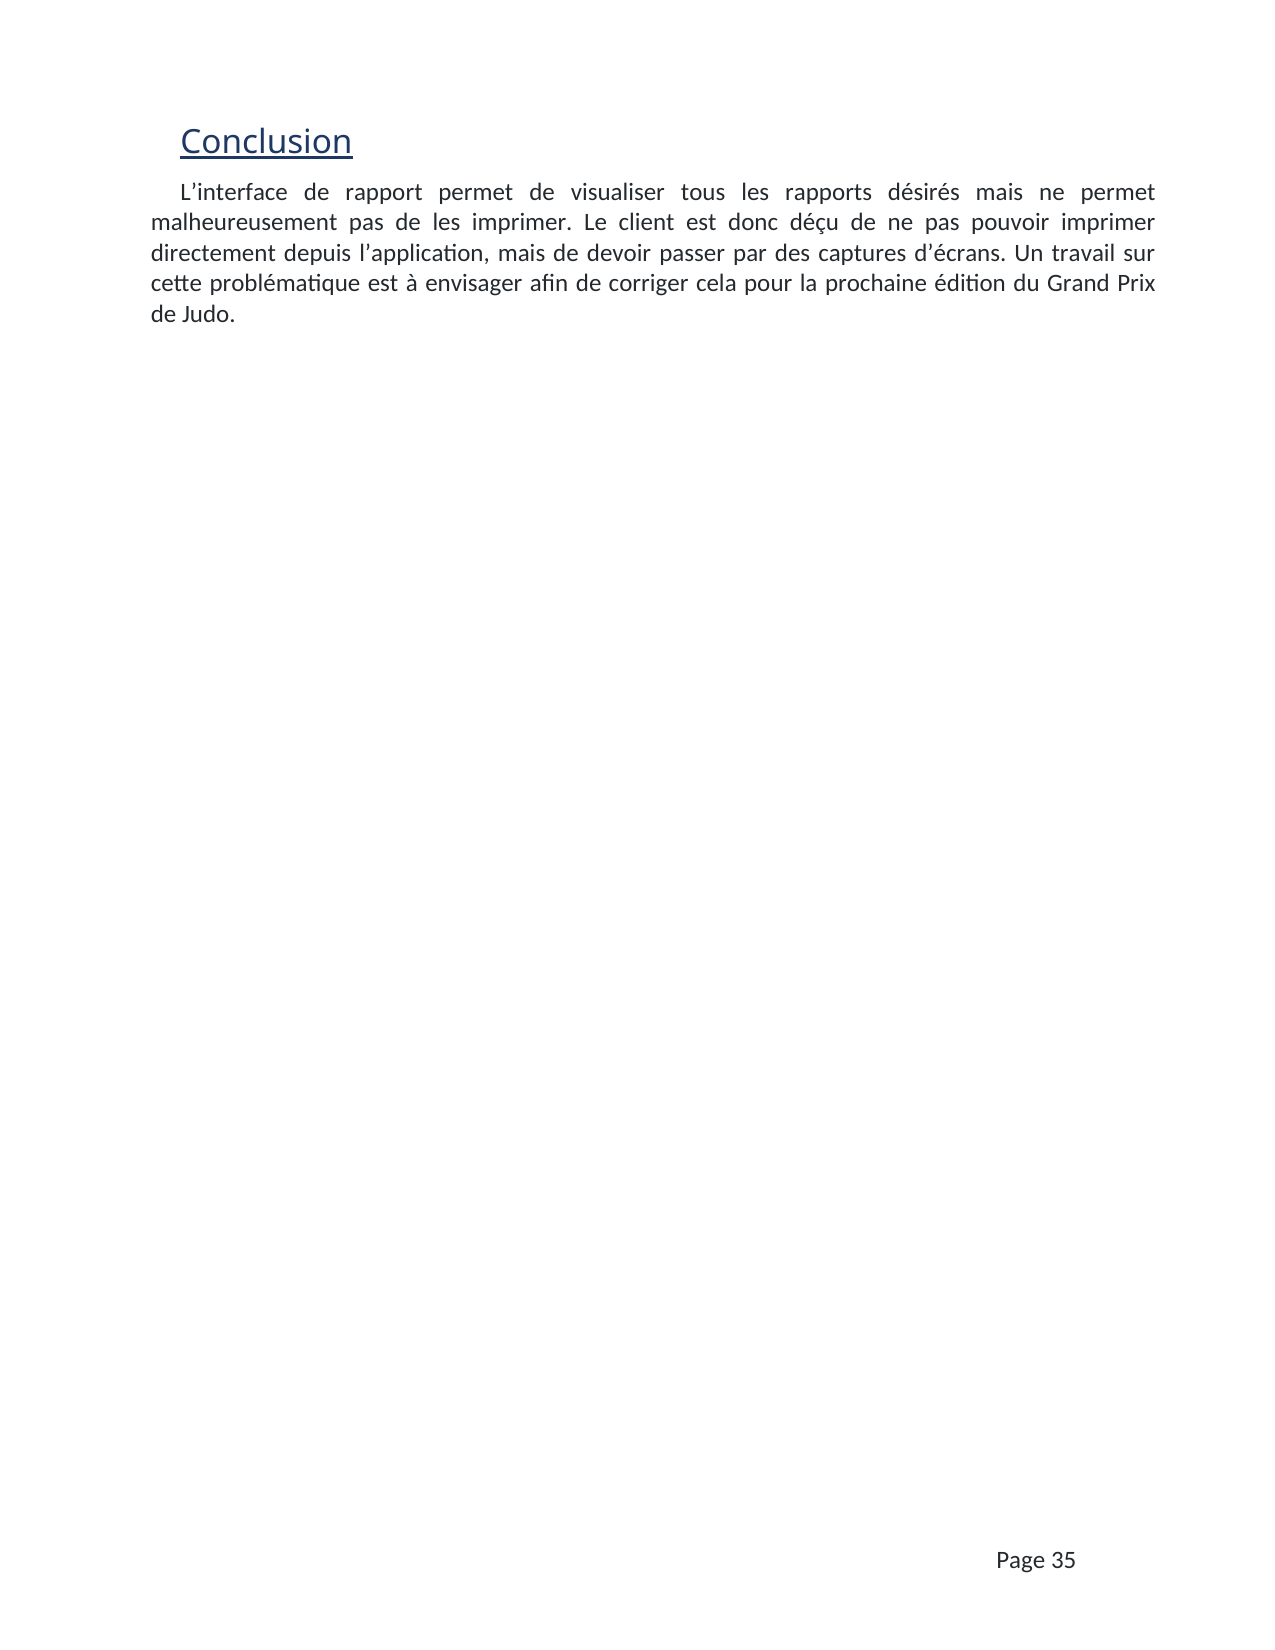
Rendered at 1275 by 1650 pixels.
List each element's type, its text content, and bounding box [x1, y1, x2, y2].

subtitle Conclusion [180, 118, 1157, 163]
text L’interface de rapport permet de visualiser tous les rapports désirés mais ne permet malheureusement pas de les imprimer. Le client est donc déçu de ne pas pouvoir imprimer directement depuis l’application, mais de devoir passer par des captures d’écrans. Un travail sur cette problématique est à envisager afin de corriger cela pour la prochaine édition du Grand Prix de Judo. [151, 176, 1157, 329]
